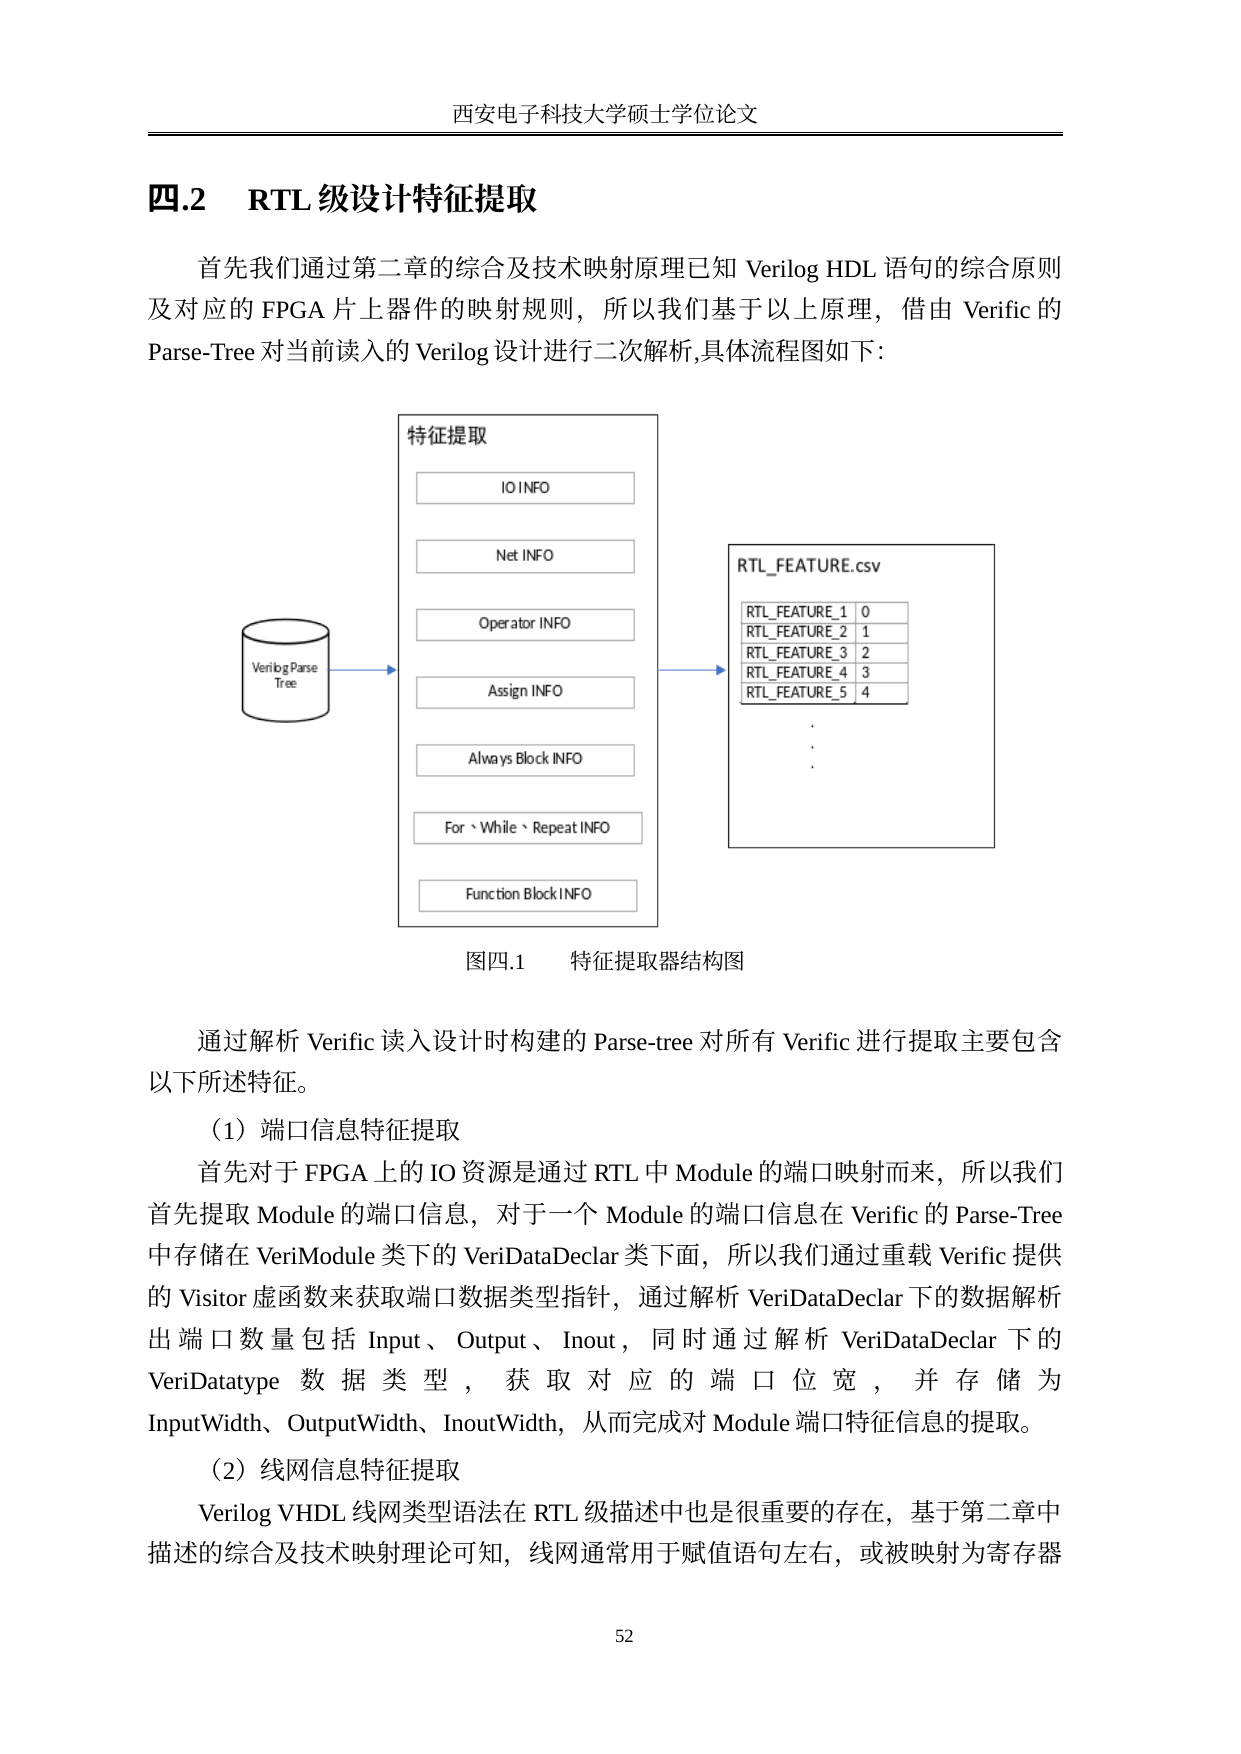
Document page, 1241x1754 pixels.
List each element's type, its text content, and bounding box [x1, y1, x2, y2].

text 特征提取器结构图 [148, 944, 1063, 976]
text 首先我们通过第二章的综合及技术映射原理已知Verilog HDL语句的综合原则及对应的FPGA片上器件的映射规则，所以我们基于以上原理，借由Verific的Parse-Tree对当前读入的Verilog设计进行二次解析,具体流程图如下： [148, 244, 1063, 369]
text Verilog VHDL线网类型语法在RTL级描述中也是很重要的存在，基于第二章中描述的综合及技术映射理论可知，线网通常用于赋值语句左右，或被映射为寄存器结构，所以获取Verilog设计的线网类数据信息对于机器学习模型的训练而言应相对重要。 [148, 1488, 1063, 1571]
text （2）线网信息特征提取 [148, 1446, 1063, 1488]
subtitle RTL级设计特征提取 [148, 177, 1063, 219]
text 通过解析Verific读入设计时构建的Parse-tree对所有Verific进行提取主要包含以下所述特征。 [148, 1017, 1063, 1100]
text 首先对于FPGA上的IO资源是通过RTL中Module的端口映射而来，所以我们首先提取Module的端口信息，对于一个Module的端口信息在Verific的Parse-Tree中存储在VeriModule类下的VeriDataDeclar类下面，所以我们通过重载Verific提供的Visitor虚函数来获取端口数据类型指针，通过解析VeriDataDeclar下的数据解析出端口数量包括Input、Output、Inout，同时通过解析VeriDataDeclar下的VeriDatatype数据类型，获取对应的端口位宽，并存储为InputWidth、OutputWidth、InoutWidth，从而完成对Module端口特征信息的提取。 [148, 1148, 1063, 1440]
text （1）端口信息特征提取 [148, 1106, 1063, 1148]
